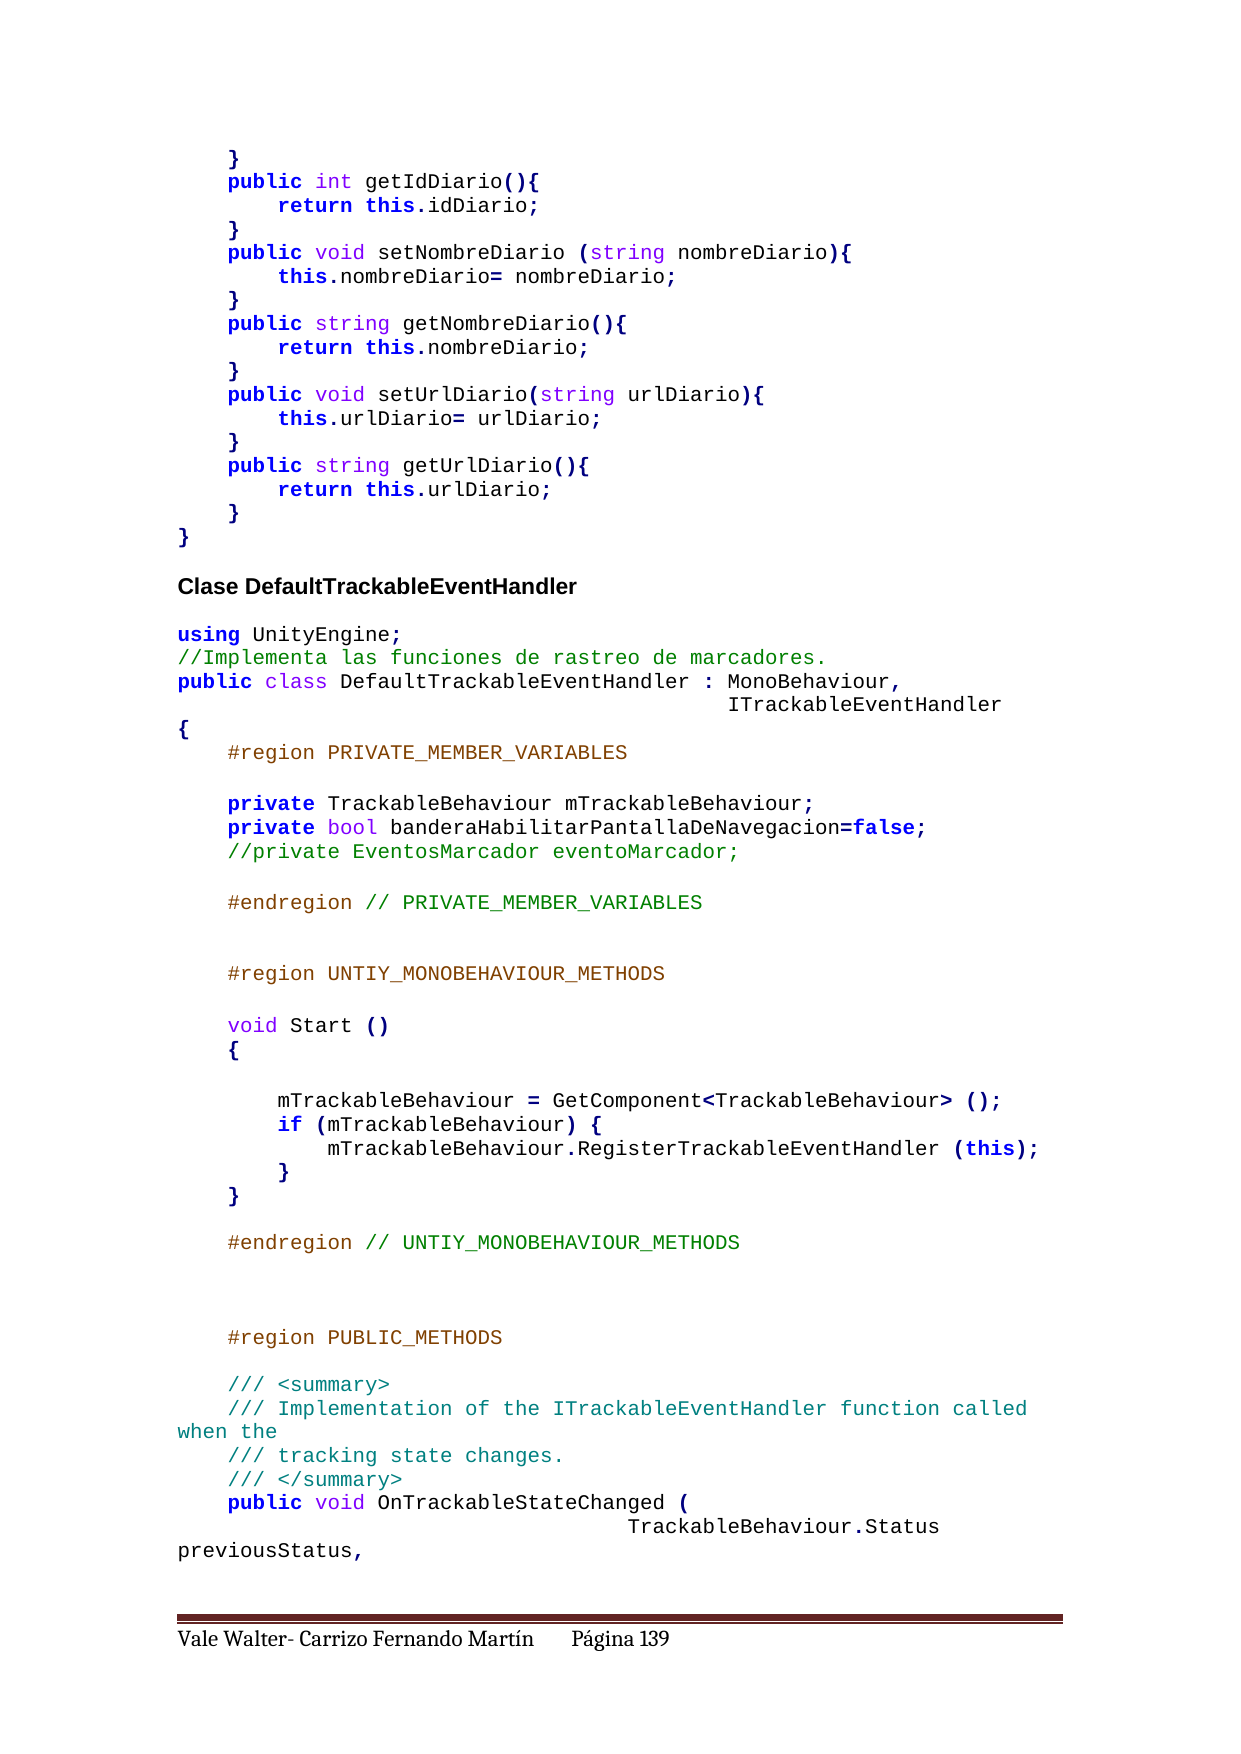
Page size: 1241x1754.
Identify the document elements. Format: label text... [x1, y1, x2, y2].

text /// <summary> [177, 1374, 1063, 1398]
text //Implementa las funciones de rastreo de marcadores. [177, 647, 1063, 671]
text return this.nombreDiario; [177, 337, 1063, 360]
text Clase DefaultTrackableEventHandler [177, 573, 1063, 599]
text return this.urlDiario; [177, 479, 1063, 502]
text public void setNombreDiario (string nombreDiario){ [177, 242, 1063, 266]
text void Start () [177, 1015, 1063, 1039]
text } [177, 502, 1063, 526]
text } [177, 218, 1063, 242]
text /// tracking state changes. [177, 1445, 1063, 1469]
text #endregion // PRIVATE_MEMBER_VARIABLES [177, 892, 1063, 916]
text return this.idDiario; [177, 195, 1063, 218]
text } [177, 360, 1063, 384]
text public void setUrlDiario(string urlDiario){ [177, 384, 1063, 408]
text mTrackableBehaviour = GetComponent<TrackableBehaviour> (); [177, 1090, 1063, 1114]
text { [177, 1039, 1063, 1062]
text this.nombreDiario= nombreDiario; [177, 266, 1063, 289]
text } [177, 1185, 1063, 1208]
text using UnityEngine; [177, 623, 1063, 647]
text ITrackableEventHandler [177, 694, 1063, 718]
text /// Implementation of the ITrackableEventHandler function called when the [177, 1398, 1063, 1445]
text } [177, 289, 1063, 313]
text #region PRIVATE_MEMBER_VARIABLES [177, 742, 1063, 765]
text } [177, 148, 1063, 171]
text #region UNTIY_MONOBEHAVIOUR_METHODS [177, 963, 1063, 987]
text /// </summary> [177, 1469, 1063, 1492]
text public int getIdDiario(){ [177, 171, 1063, 195]
text #endregion // UNTIY_MONOBEHAVIOUR_METHODS [177, 1232, 1063, 1256]
text } [177, 526, 1063, 549]
text TrackableBehaviour.Status previousStatus, [177, 1516, 1063, 1563]
text this.urlDiario= urlDiario; [177, 408, 1063, 431]
text #region PUBLIC_METHODS [177, 1327, 1063, 1350]
text public string getNombreDiario(){ [177, 313, 1063, 337]
text private bool banderaHabilitarPantallaDeNavegacion=false; [177, 817, 1063, 841]
text public void OnTrackableStateChanged ( [177, 1492, 1063, 1516]
text mTrackableBehaviour.RegisterTrackableEventHandler (this); [177, 1138, 1063, 1161]
text //private EventosMarcador eventoMarcador; [177, 841, 1063, 864]
text public string getUrlDiario(){ [177, 455, 1063, 479]
text private TrackableBehaviour mTrackableBehaviour; [177, 793, 1063, 817]
text } [177, 431, 1063, 455]
text public class DefaultTrackableEventHandler : MonoBehaviour, [177, 671, 1063, 694]
text { [177, 718, 1063, 742]
text if (mTrackableBehaviour) { [177, 1114, 1063, 1138]
text } [177, 1161, 1063, 1185]
